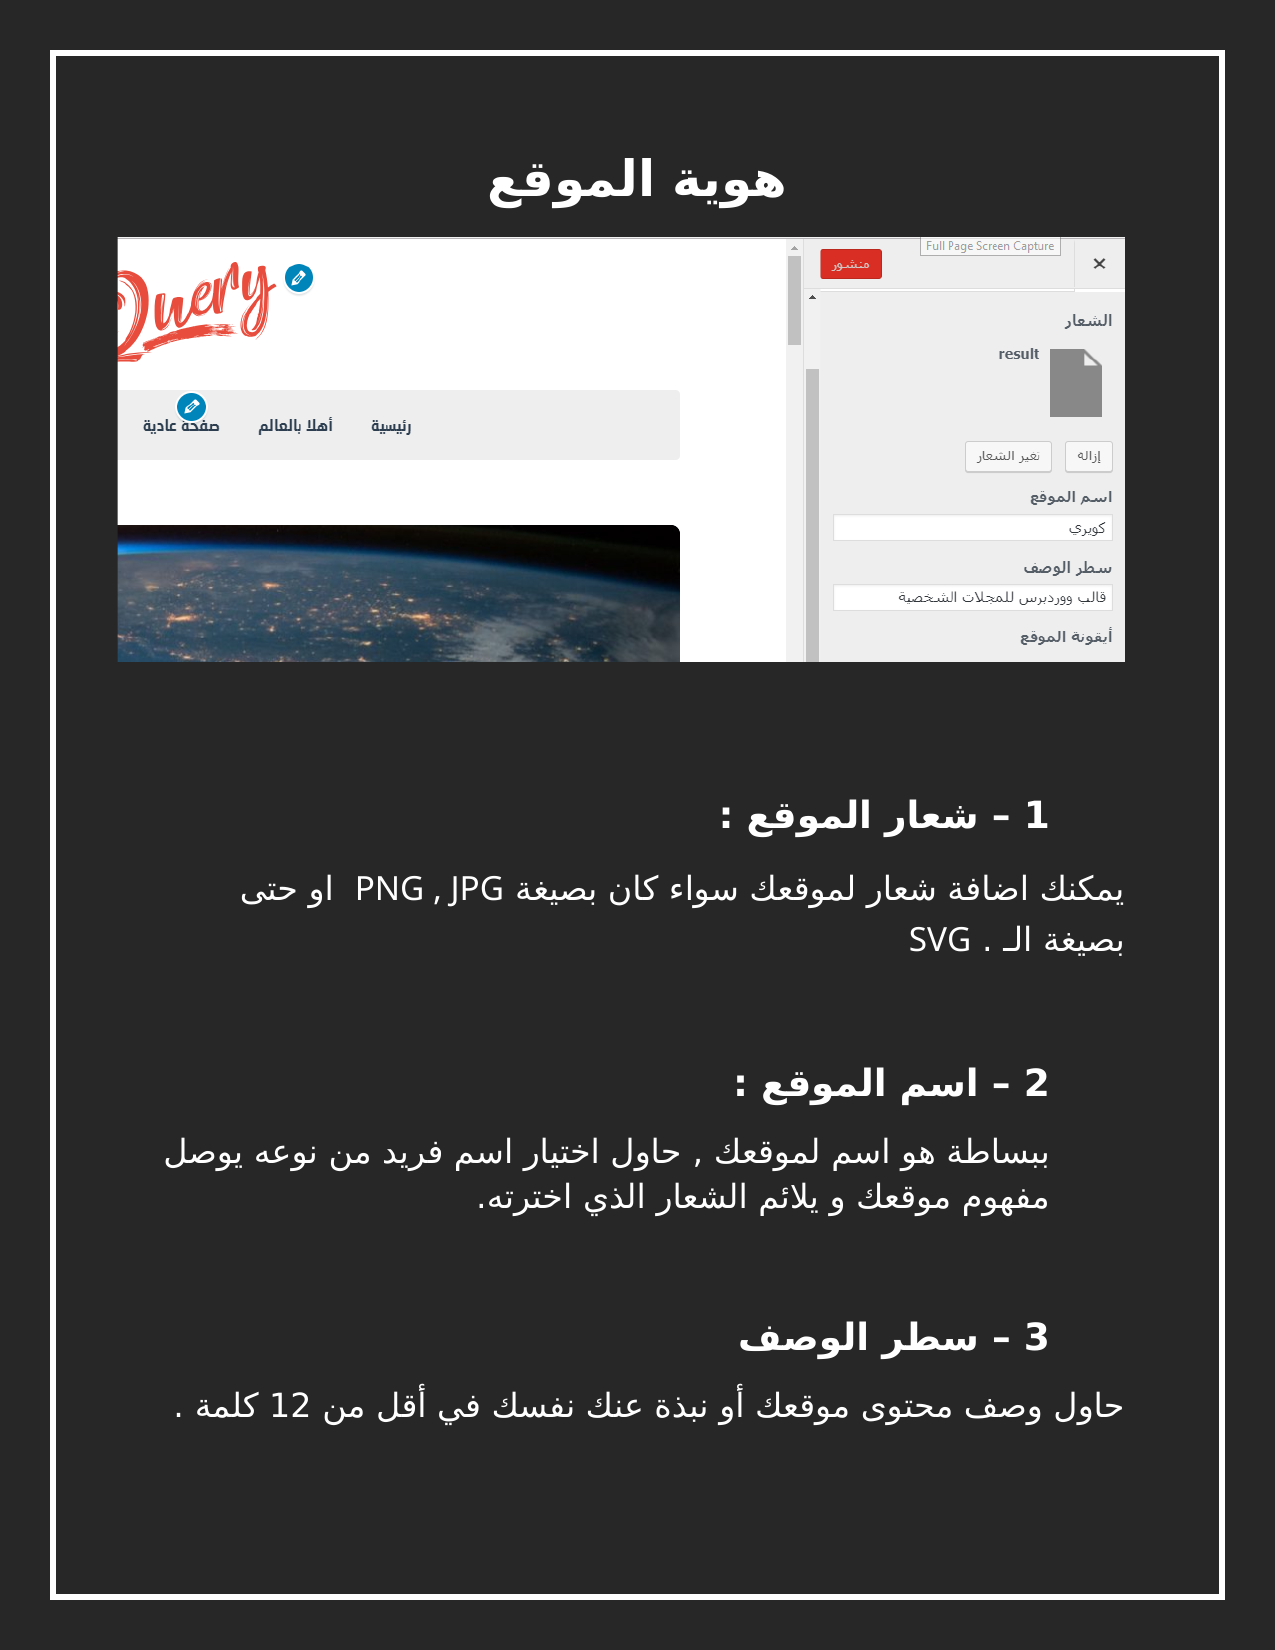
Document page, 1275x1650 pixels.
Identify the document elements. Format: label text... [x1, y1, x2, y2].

text حاول وصف محتوى موقعك أو نبذة عنك نفسك في أقل من 12 كلمة . [150, 1387, 1125, 1425]
text 1 – شعار الموقع : [150, 793, 1050, 837]
picture [117, 237, 1125, 662]
text هوية الموقع [150, 150, 1125, 208]
text 3 – سطر الوصف [150, 1316, 1050, 1359]
text ببساطة هو اسم لموقعك , حاول اختيار اسم فريد من نوعه يوصل مفهوم موقعك و يلائم الشعار الذي اخترته. [150, 1133, 1050, 1216]
text يمكنك اضافة شعار لموقعك سواء كان بصيغة PNG , JPG او حتى بصيغة الـ . SVG [150, 864, 1125, 961]
text 2 – اسم الموقع : [150, 1062, 1050, 1105]
